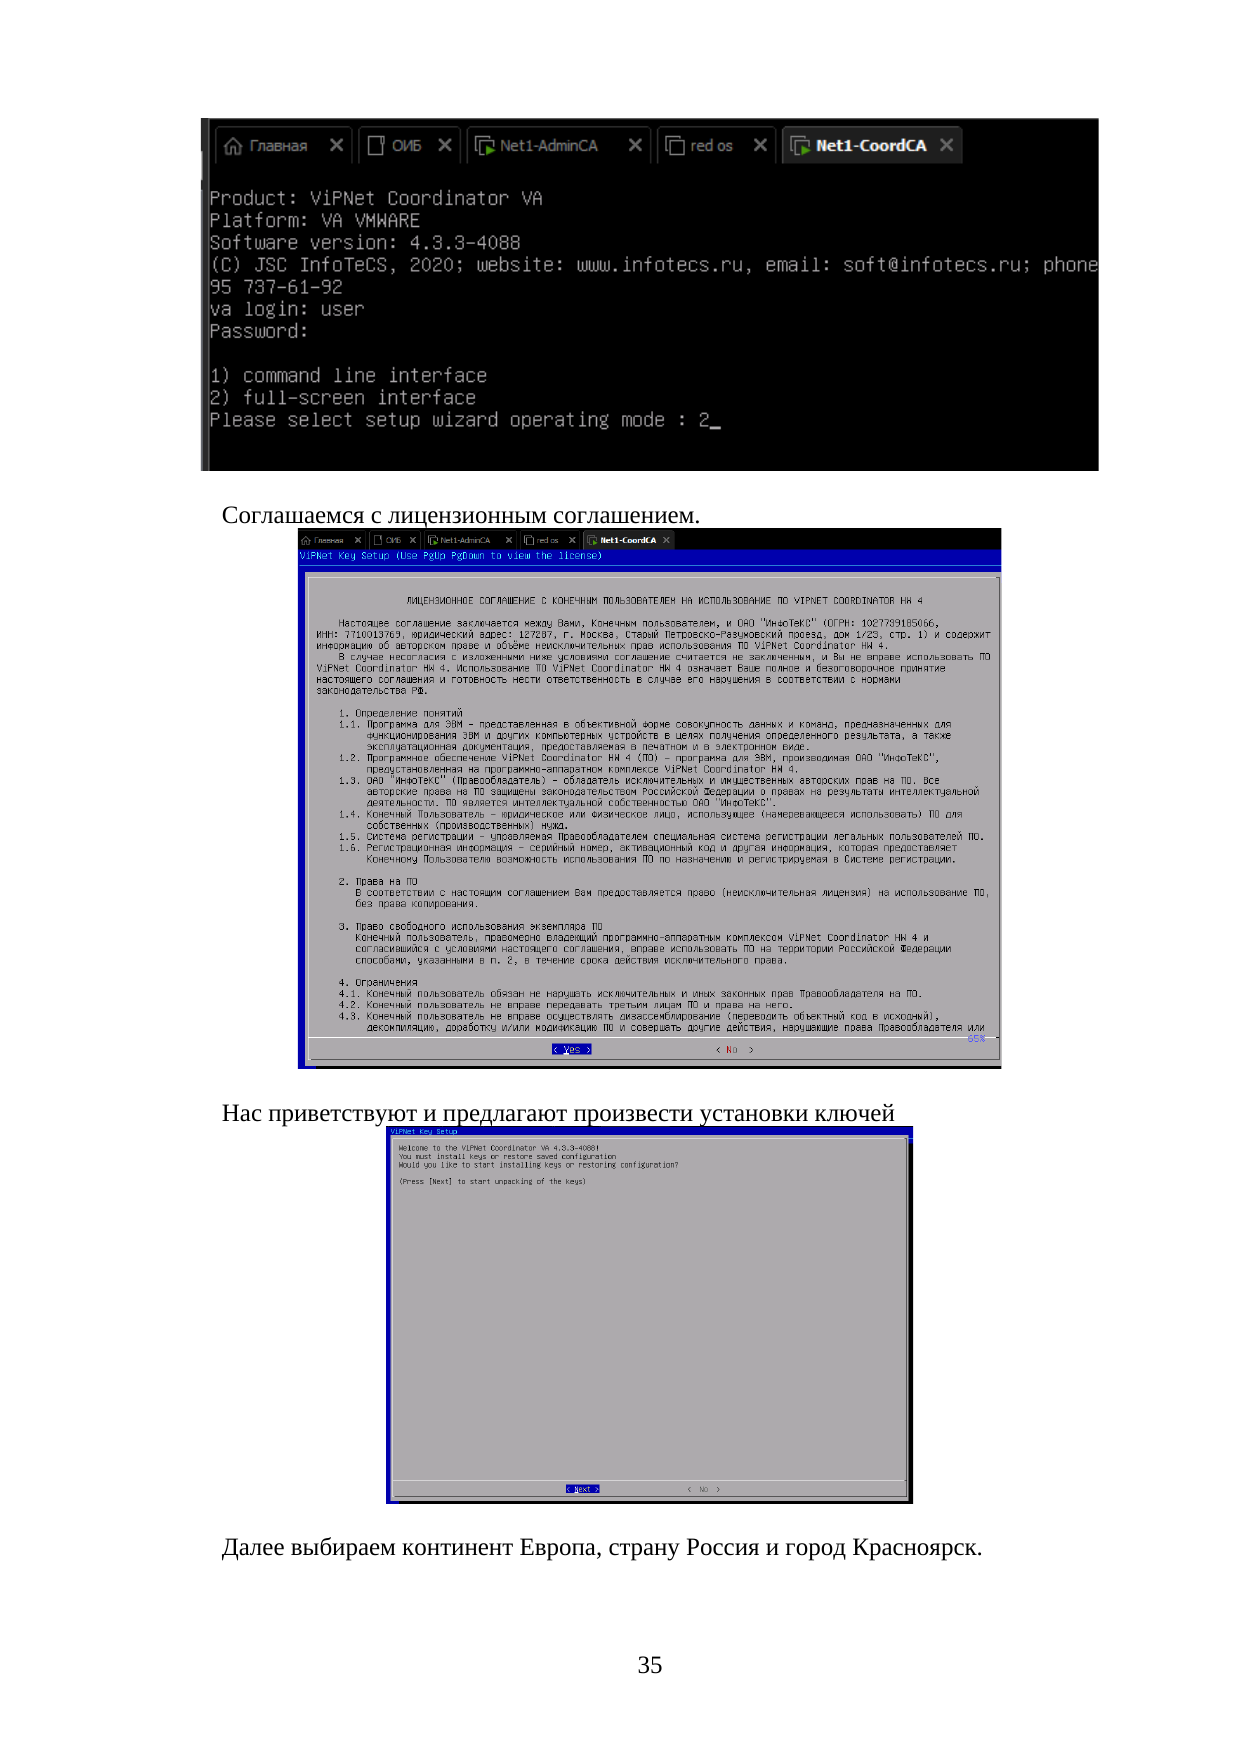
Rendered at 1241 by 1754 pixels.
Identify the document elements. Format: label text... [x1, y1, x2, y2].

picture [386, 1126, 914, 1504]
text Нас приветствуют и предлагают произвести установки ключей [148, 1098, 1152, 1126]
text Соглашаемся с лицензионным соглашением. [148, 500, 1152, 528]
picture [297, 528, 1002, 1069]
picture [200, 118, 1099, 471]
text Далее выбираем континент Европа, страну Россия и город Красноярск. [148, 1532, 1152, 1561]
